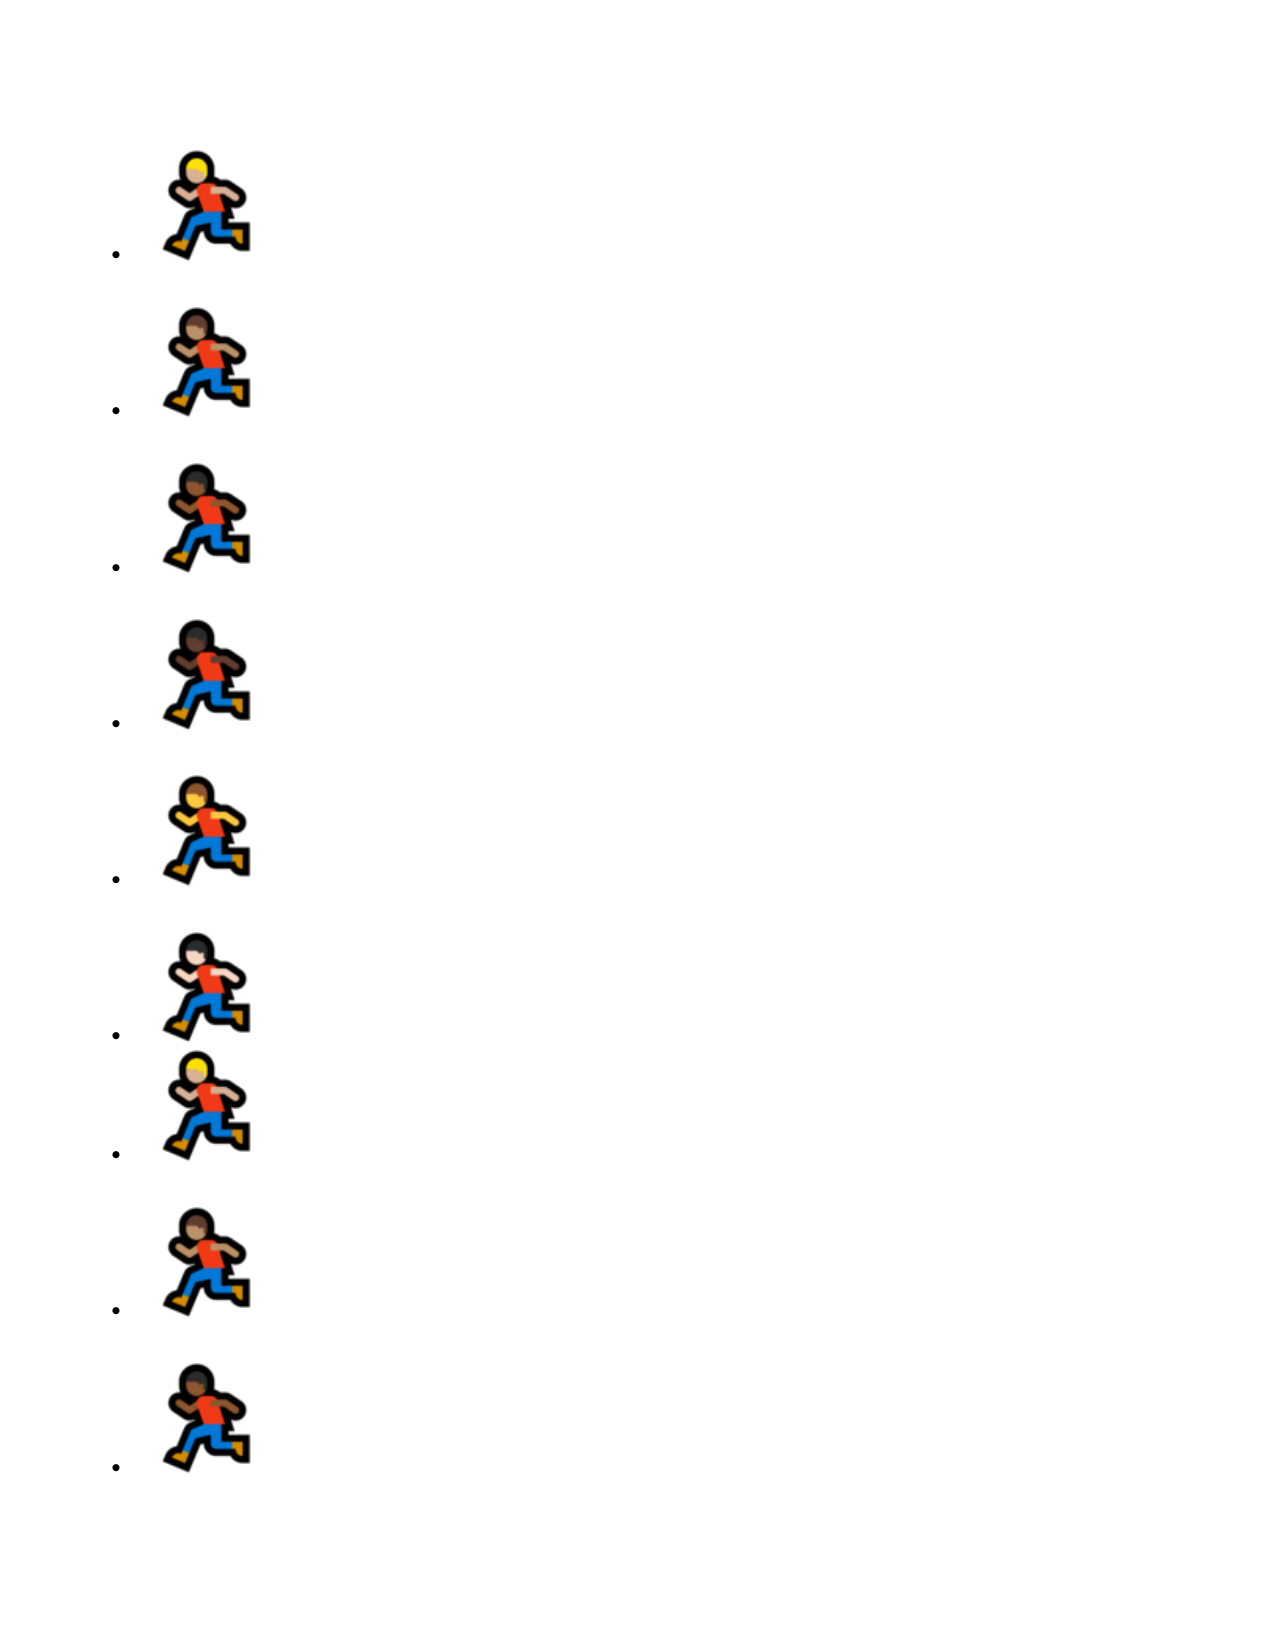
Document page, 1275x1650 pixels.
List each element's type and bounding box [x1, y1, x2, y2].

picture [150, 462, 263, 575]
picture [150, 618, 263, 732]
picture [150, 775, 263, 888]
picture [150, 1050, 263, 1163]
picture [150, 1362, 263, 1475]
picture [150, 306, 263, 419]
picture [150, 931, 263, 1044]
picture [150, 150, 263, 263]
picture [150, 1206, 263, 1319]
